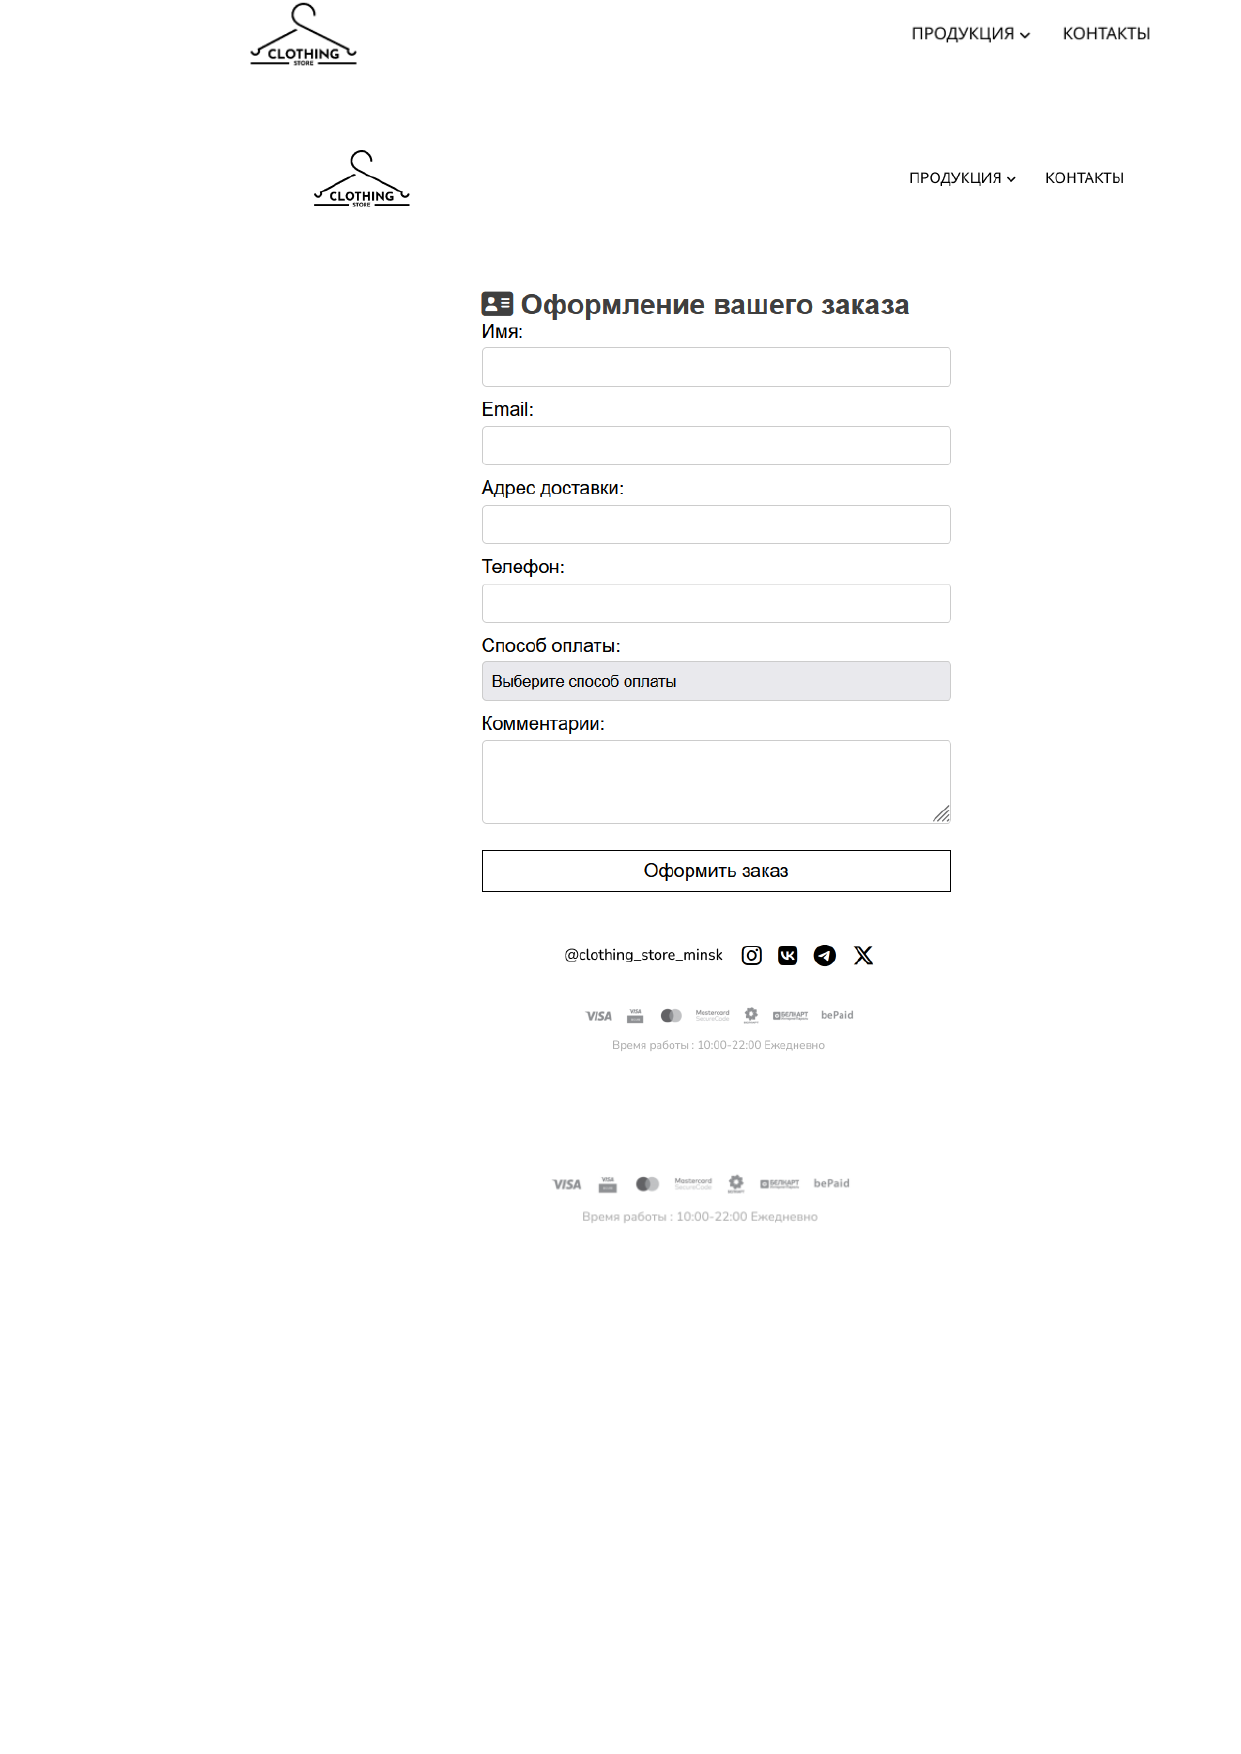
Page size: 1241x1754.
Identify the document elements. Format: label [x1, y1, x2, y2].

picture [138, 0, 1241, 1326]
